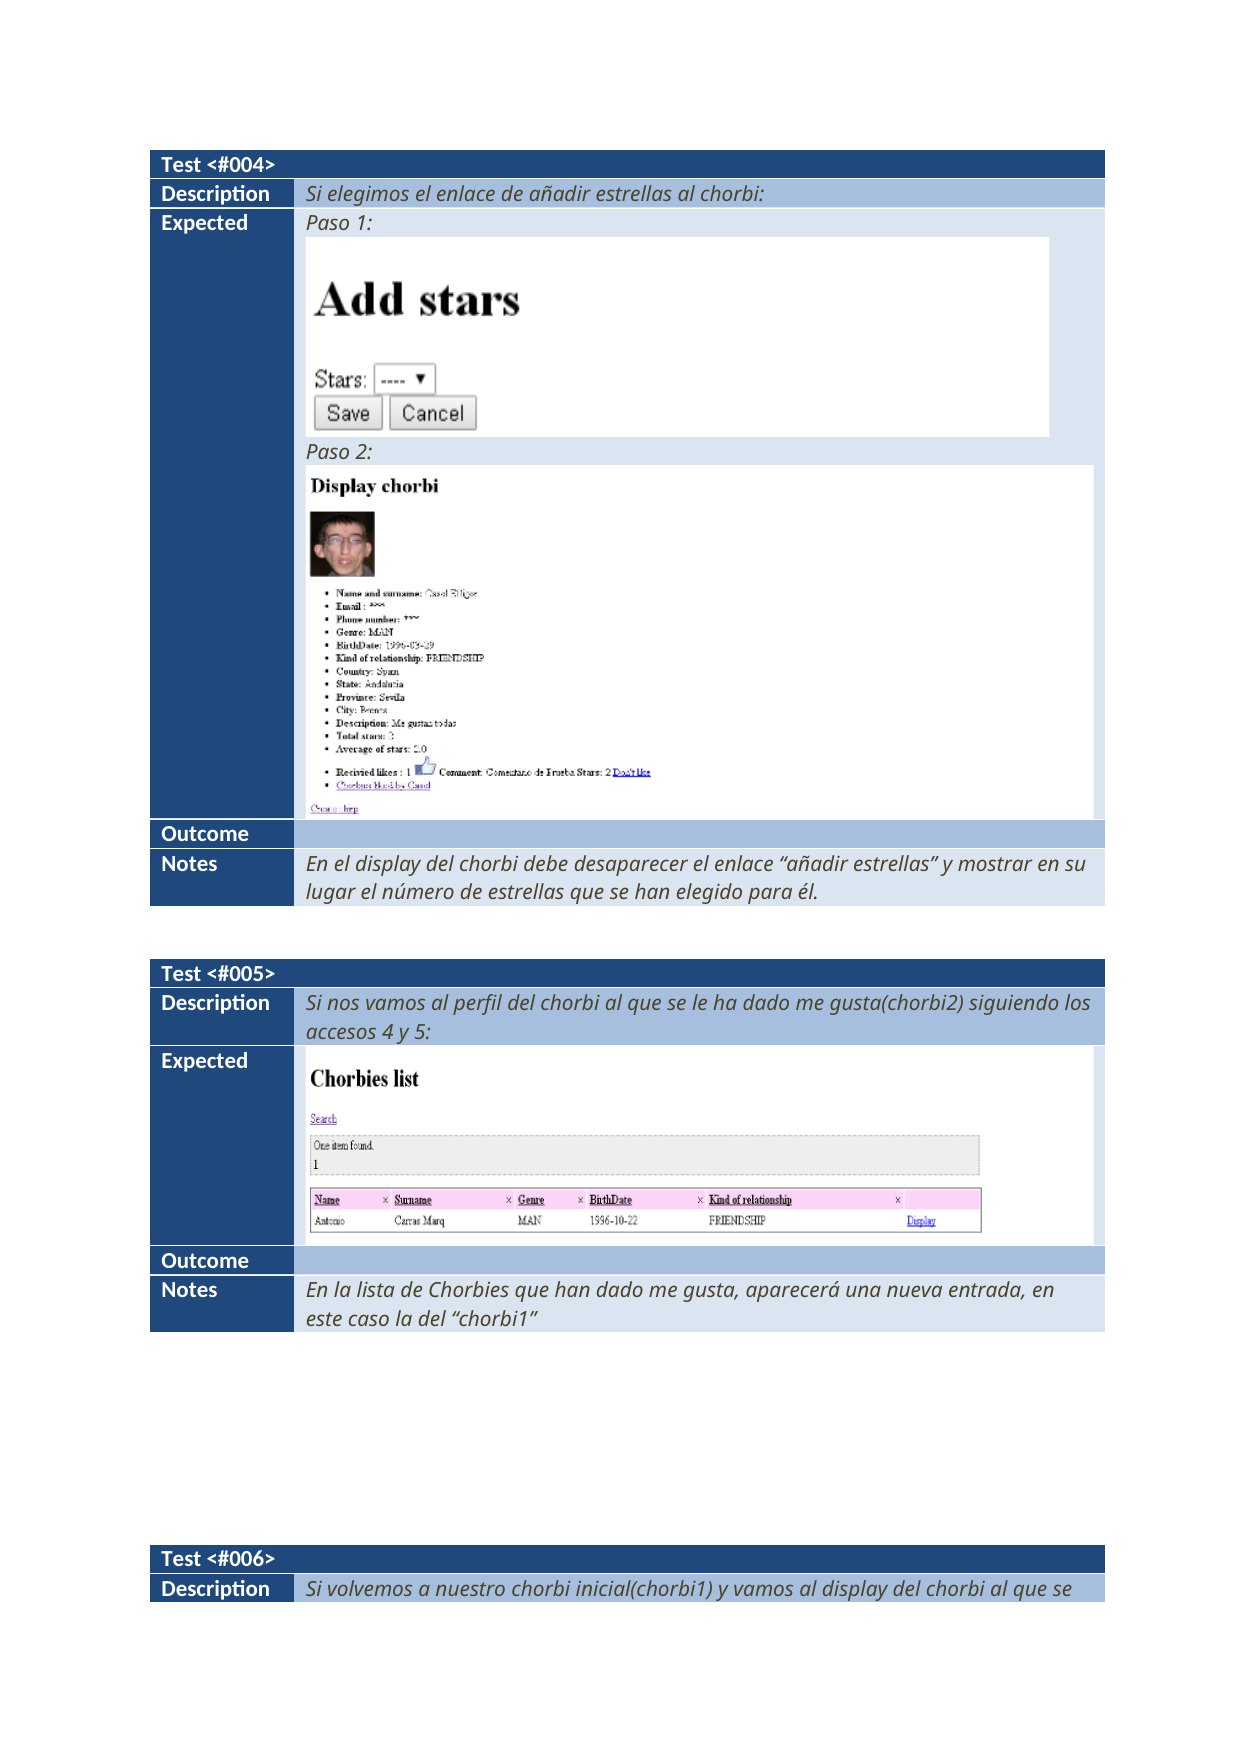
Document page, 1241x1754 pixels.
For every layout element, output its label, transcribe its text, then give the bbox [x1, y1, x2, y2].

table_cell Description [150, 988, 294, 1045]
table_cell Si nos vamos al perfil del chorbi al que se le ha dado me gusta(chorbi2) siguiendo los accesos 4 y 5: [294, 988, 1105, 1045]
table_header Test <#005> [150, 959, 1105, 987]
table_cell Outcome [150, 820, 294, 848]
picture [305, 465, 1094, 819]
table_cell [294, 820, 1105, 848]
table_cell Outcome [150, 1246, 294, 1274]
picture [305, 237, 1050, 437]
table_cell Si elegimos el enlace de añadir estrellas al chorbi: [294, 179, 1105, 207]
table_cell [1094, 1046, 1105, 1245]
table_cell Notes [150, 849, 294, 906]
table_cell En la lista de Chorbies que han dado me gusta, aparecerá una nueva entrada, en este caso la del “chorbi1” [294, 1276, 1105, 1332]
table_cell [294, 1246, 1105, 1274]
table_cell En el display del chorbi debe desaparecer el enlace “añadir estrellas” y mostrar en su lugar el número de estrellas que se han elegido para él. [294, 849, 1105, 906]
table_cell Description [150, 1574, 294, 1602]
table_cell Paso 1: Paso 2: [294, 209, 1105, 818]
picture [305, 1046, 1094, 1246]
table_cell Expected [150, 1046, 294, 1245]
table_cell Notes [150, 1276, 294, 1332]
table_header Test <#006> [150, 1545, 1105, 1573]
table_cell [294, 1574, 1105, 1602]
table_cell [294, 1046, 305, 1245]
table_cell Description [150, 179, 294, 207]
table_header Test <#004> [150, 150, 1105, 178]
table_cell Expected [150, 209, 294, 818]
